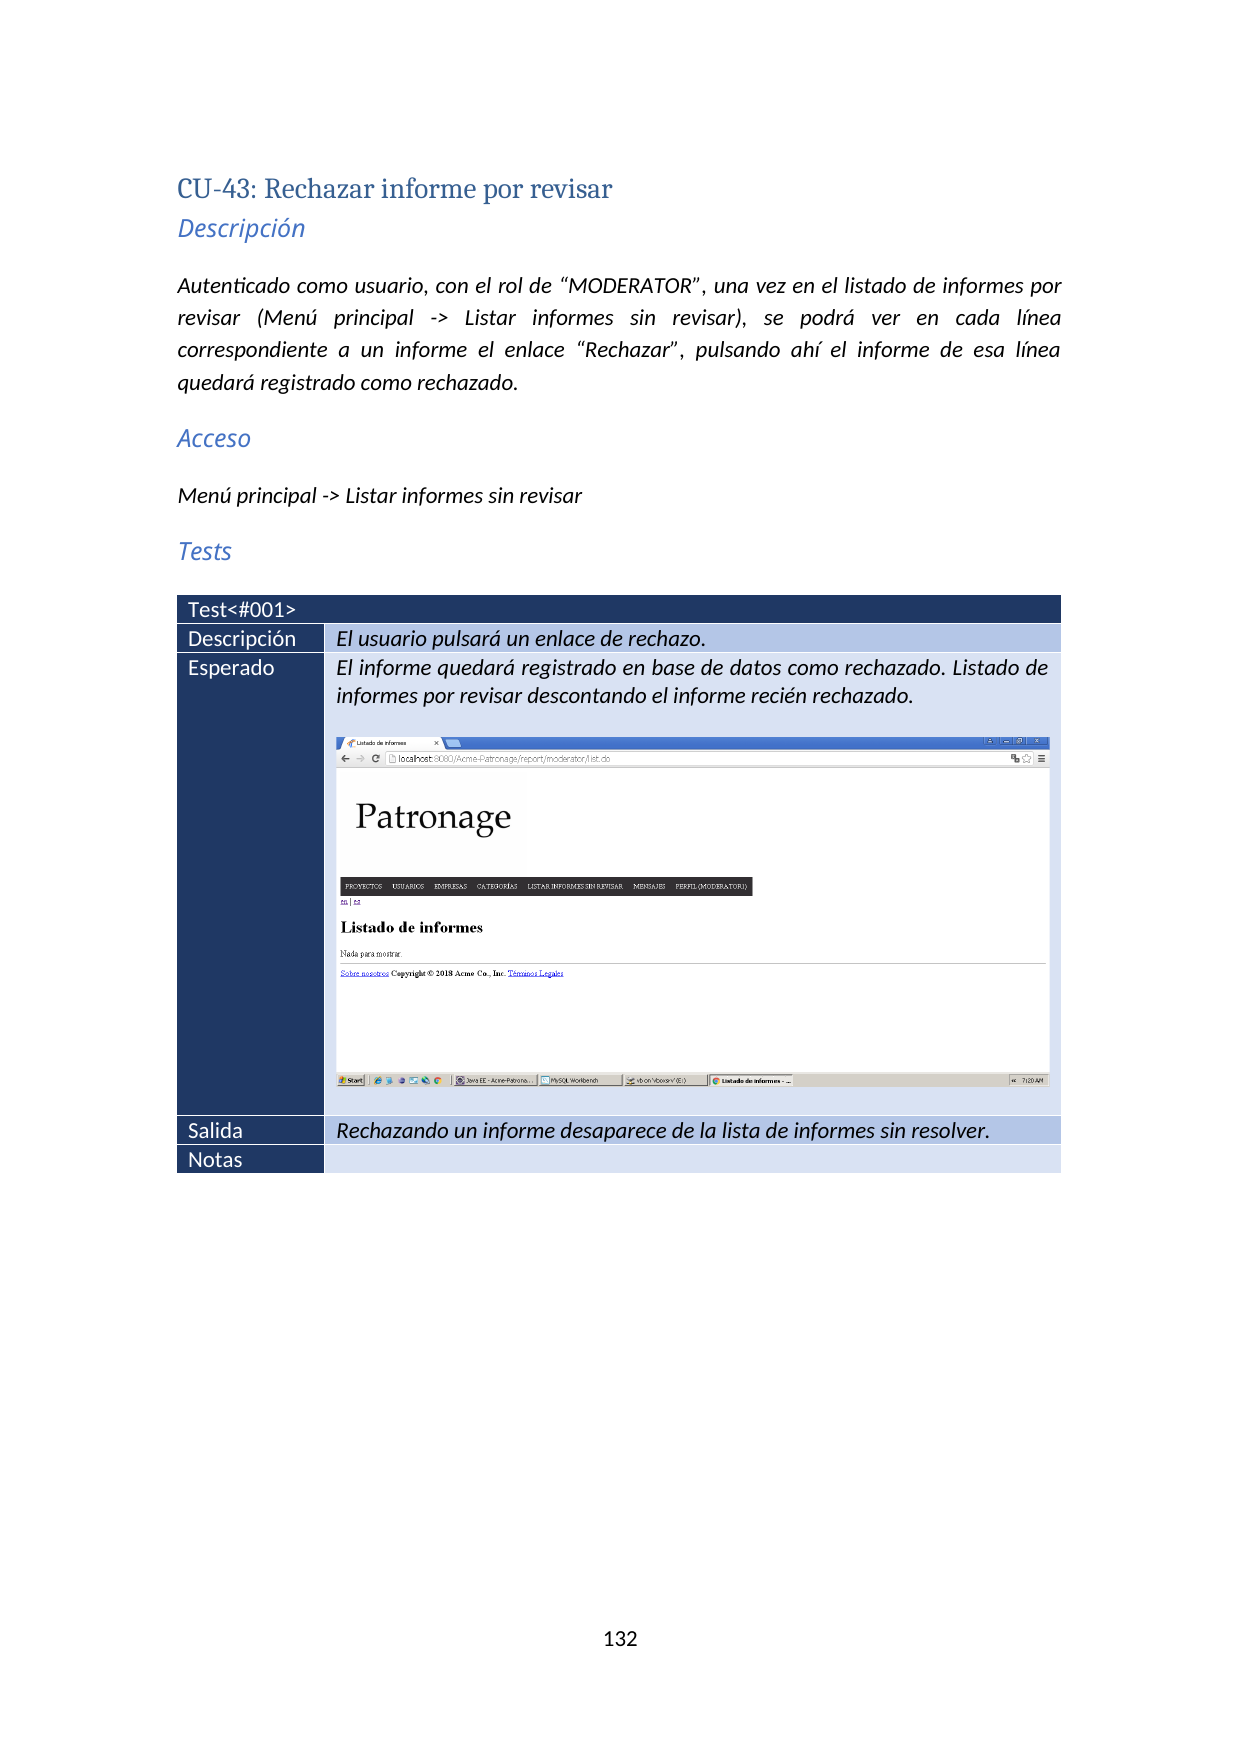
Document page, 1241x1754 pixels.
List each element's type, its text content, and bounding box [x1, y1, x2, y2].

table_cell Esperado [177, 653, 324, 1115]
table_cell El usuario pulsará un enlace de rechazo. [325, 624, 1061, 652]
table_cell Salida [177, 1116, 324, 1144]
picture [336, 737, 1050, 1087]
table_cell Notas [177, 1145, 324, 1173]
table_cell El informe quedará registrado en base de datos como rechazado. Listado de informes por revisar descontando el informe recién rechazado. [325, 653, 1061, 1115]
text Menú principal -> Listar informes sin revisar [177, 481, 1063, 509]
text Autenticado como usuario, con el rol de “MODERATOR”, una vez en el listado de informes por revisar (Menú principal -> Listar informes sin revisar), se podrá ver en cada línea correspondiente a un informe el enlace “Rechazar”, pulsando ahí el informe de esa línea quedará registrado como rechazado. [177, 271, 1063, 396]
table_header Test<#001> [177, 595, 1061, 623]
text Tests [177, 534, 1063, 568]
text Descripción [177, 211, 1063, 245]
text Acceso [177, 421, 1063, 455]
table_cell [325, 1145, 1061, 1173]
table_cell Rechazando un informe desaparece de la lista de informes sin resolver. [325, 1116, 1061, 1144]
table_cell Descripción [177, 624, 324, 652]
text CU-43: Rechazar informe por revisar [177, 173, 1063, 206]
